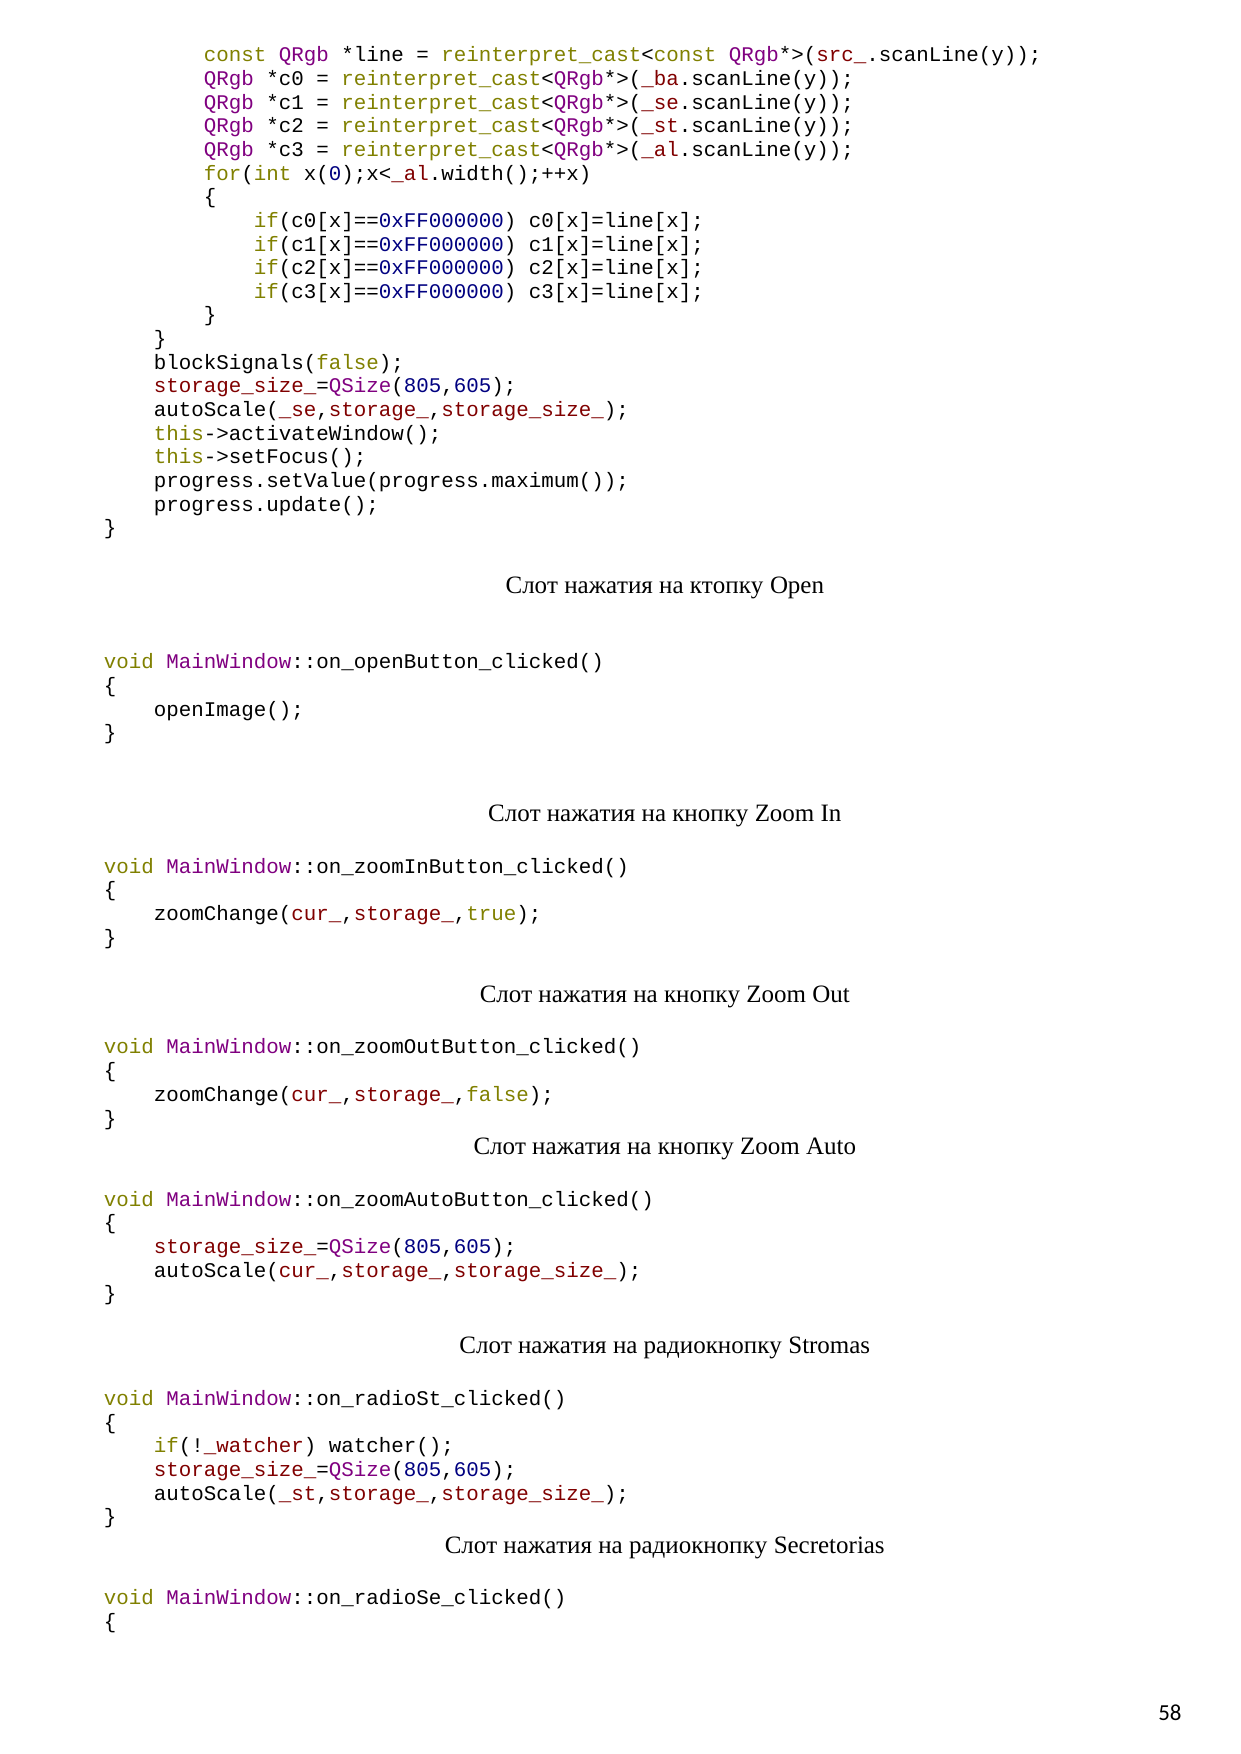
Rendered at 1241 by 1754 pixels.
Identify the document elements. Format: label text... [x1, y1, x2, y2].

text openImage(); [103, 698, 1181, 722]
text Слот нажатия на кнопку Zoom In [89, 798, 1196, 827]
text { [103, 1212, 1181, 1236]
text { [103, 1611, 1181, 1635]
text if(c2[x]==0xFF000000) c2[x]=line[x]; [103, 257, 1181, 281]
text } [103, 722, 1181, 746]
text void MainWindow::on_zoomInButton_clicked() [103, 856, 1181, 879]
text progress.setValue(progress.maximum()); [103, 470, 1181, 494]
text Слот нажатия на ктопку Open [89, 570, 1196, 598]
text autoScale(_se,storage_,storage_size_); [103, 399, 1181, 423]
text QRgb *c0 = reinterpret_cast<QRgb*>(_ba.scanLine(y)); [103, 68, 1181, 92]
text if(!_watcher) watcher(); [103, 1435, 1181, 1459]
text void MainWindow::on_zoomOutButton_clicked() [103, 1037, 1181, 1060]
text void MainWindow::on_zoomAutoButton_clicked() [103, 1189, 1181, 1212]
text { [103, 186, 1181, 210]
text if(c0[x]==0xFF000000) c0[x]=line[x]; [103, 210, 1181, 233]
text { [103, 675, 1181, 698]
text progress.update(); [103, 494, 1181, 517]
text void MainWindow::on_radioSe_clicked() [103, 1587, 1181, 1611]
text Слот нажатия на радиокнопку Secretorias [89, 1530, 1196, 1559]
text } [103, 517, 1181, 541]
text if(c1[x]==0xFF000000) c1[x]=line[x]; [103, 233, 1181, 257]
text Слот нажатия на кнопку Zoom Auto [89, 1131, 1196, 1160]
text } [103, 304, 1181, 328]
text } [103, 1506, 1181, 1530]
text Слот нажатия на кнопку Zoom Out [89, 979, 1196, 1008]
text const QRgb *line = reinterpret_cast<const QRgb*>(src_.scanLine(y)); [103, 44, 1181, 68]
text } [103, 927, 1181, 950]
text if(c3[x]==0xFF000000) c3[x]=line[x]; [103, 281, 1181, 304]
text } [103, 1107, 1181, 1131]
text { [103, 879, 1181, 903]
text blockSignals(false); [103, 352, 1181, 375]
text QRgb *c1 = reinterpret_cast<QRgb*>(_se.scanLine(y)); [103, 92, 1181, 115]
text autoScale(_st,storage_,storage_size_); [103, 1483, 1181, 1506]
text QRgb *c3 = reinterpret_cast<QRgb*>(_al.scanLine(y)); [103, 139, 1181, 163]
text { [103, 1412, 1181, 1435]
text { [103, 1060, 1181, 1084]
text autoScale(cur_,storage_,storage_size_); [103, 1259, 1181, 1283]
text } [103, 1283, 1181, 1307]
text zoomChange(cur_,storage_,false); [103, 1084, 1181, 1107]
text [103, 115, 1181, 139]
text this->setFocus(); [103, 446, 1181, 470]
text Слот нажатия на радиокнопку Stromas [89, 1331, 1196, 1359]
text storage_size_=QSize(805,605); [103, 1459, 1181, 1483]
text this->activateWindow(); [103, 423, 1181, 446]
text void MainWindow::on_radioSt_clicked() [103, 1388, 1181, 1412]
text storage_size_=QSize(805,605); [103, 1236, 1181, 1259]
text } [103, 328, 1181, 352]
text void MainWindow::on_openButton_clicked() [103, 651, 1181, 675]
text for(int x(0);x<_al.width();++x) [103, 163, 1181, 186]
text storage_size_=QSize(805,605); [103, 375, 1181, 399]
text zoomChange(cur_,storage_,true); [103, 903, 1181, 927]
